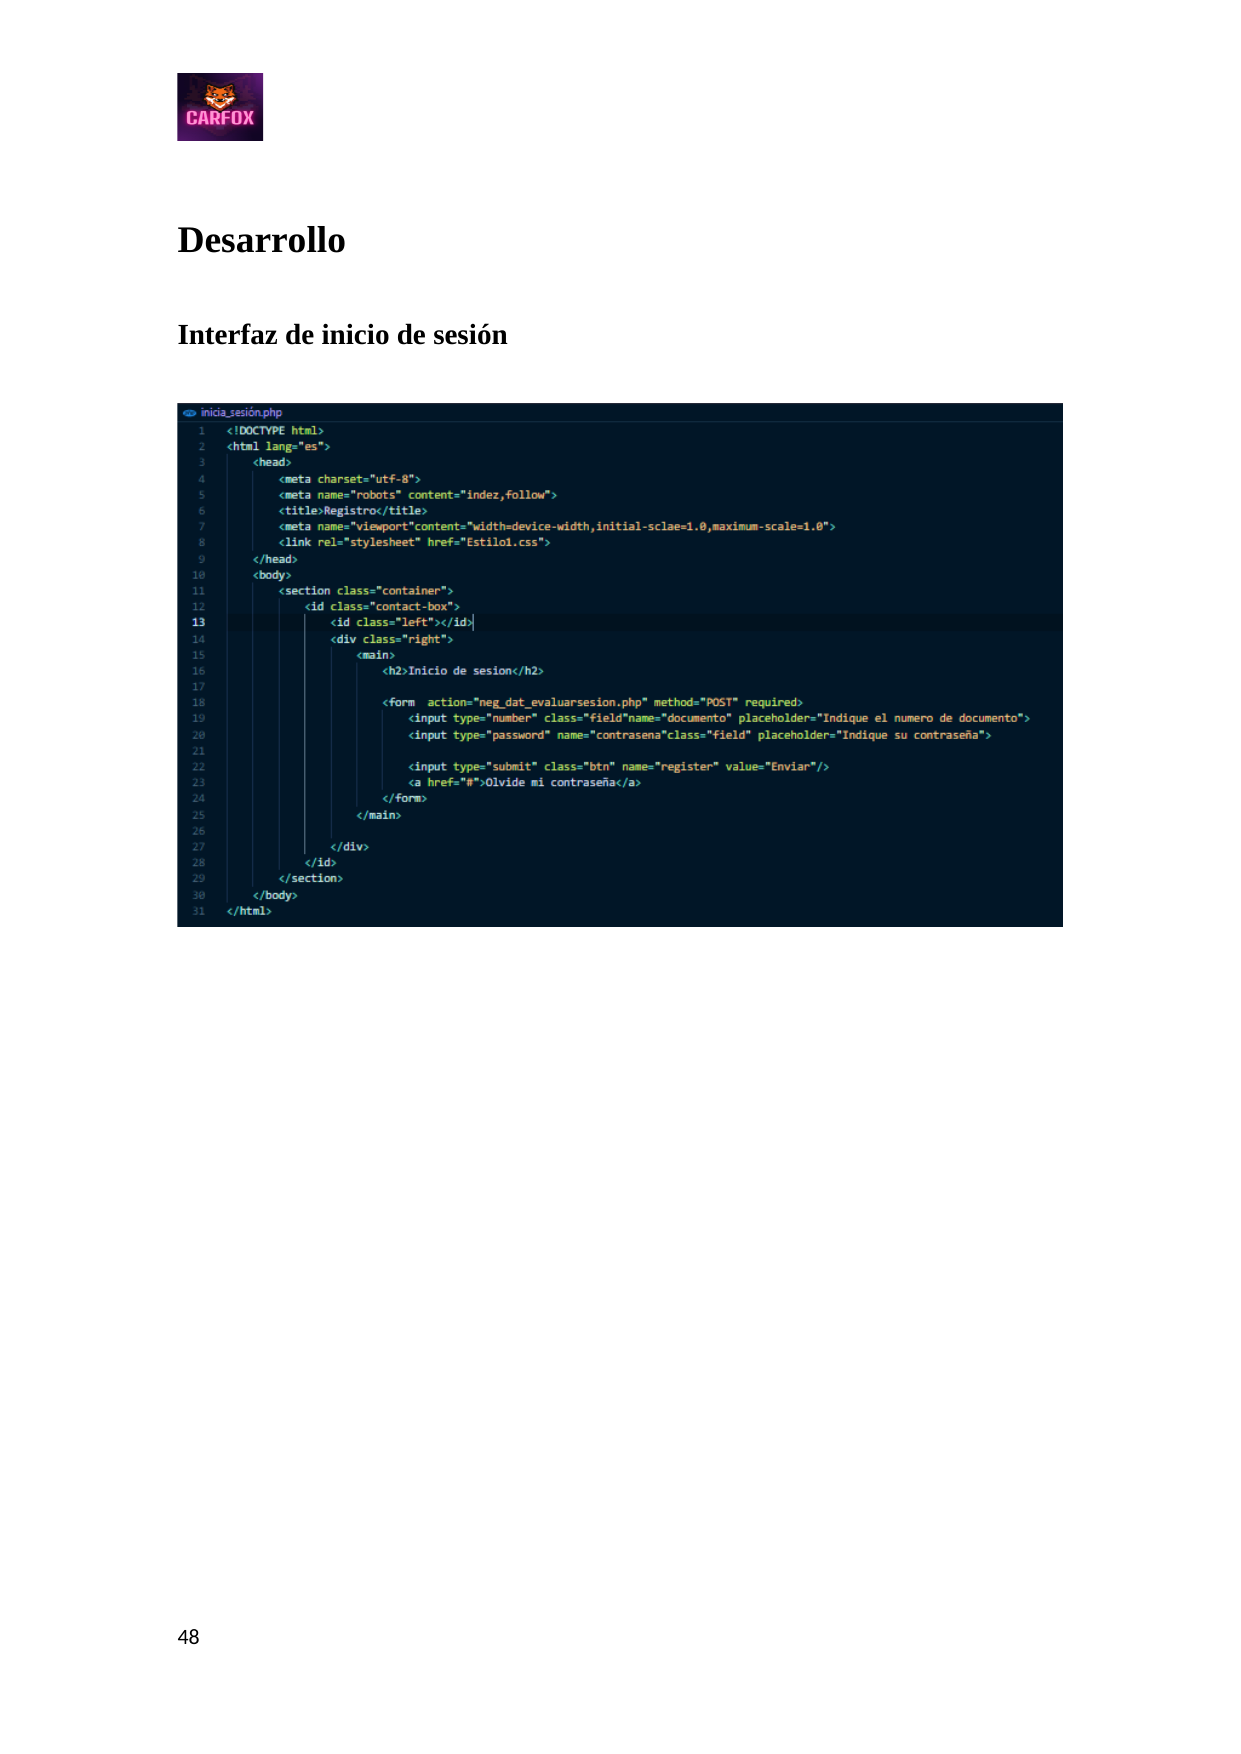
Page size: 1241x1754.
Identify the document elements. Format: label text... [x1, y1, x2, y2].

subtitle Interfaz de inicio de sesión [177, 317, 1063, 351]
picture [177, 403, 1063, 927]
picture [177, 73, 264, 141]
subtitle Desarrollo [177, 217, 1063, 260]
